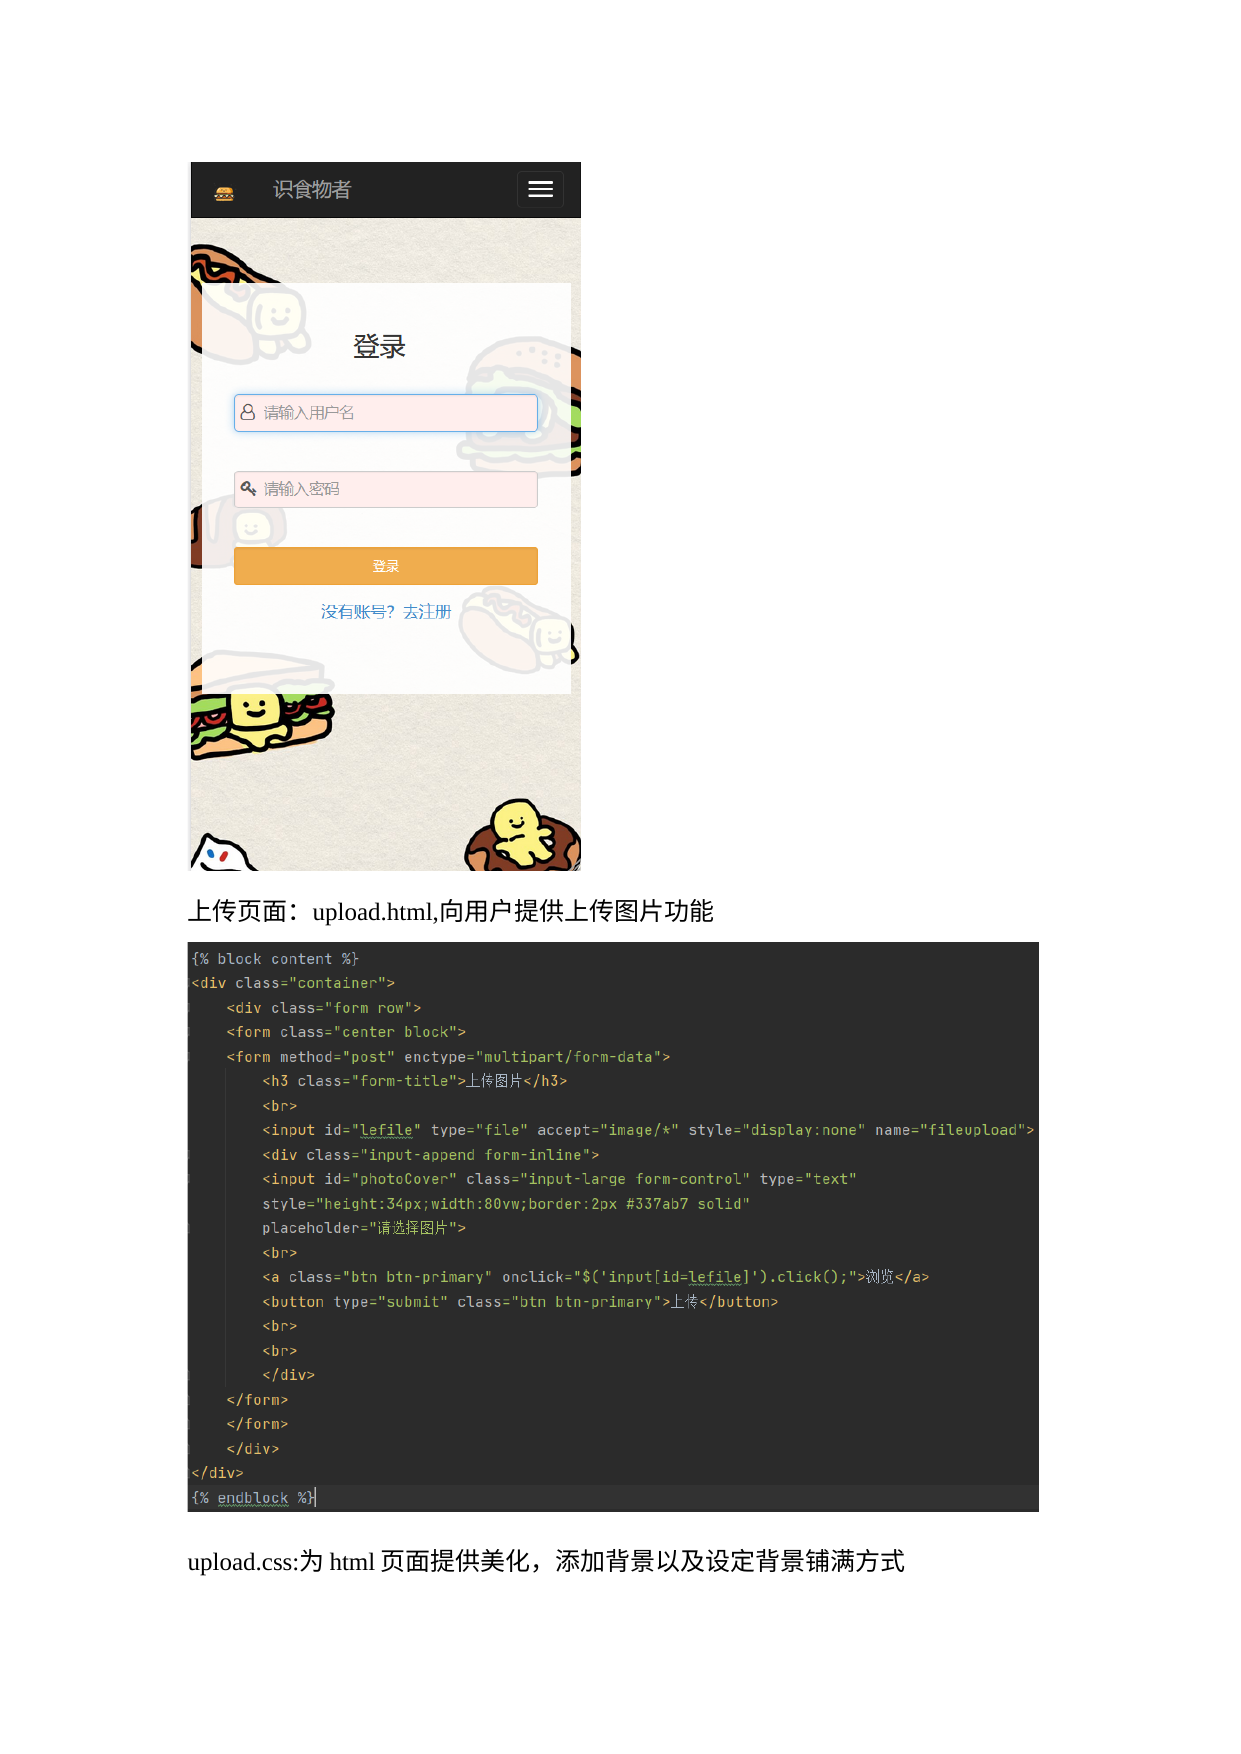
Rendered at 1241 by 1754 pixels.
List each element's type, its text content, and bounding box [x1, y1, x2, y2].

text upload.css:为html页面提供美化，添加背景以及设定背景铺满方式 [187, 1527, 1053, 1592]
text 上传页面：upload.html,向用户提供上传图片功能 [187, 877, 1053, 942]
picture [187, 942, 1039, 1512]
picture [187, 162, 581, 871]
